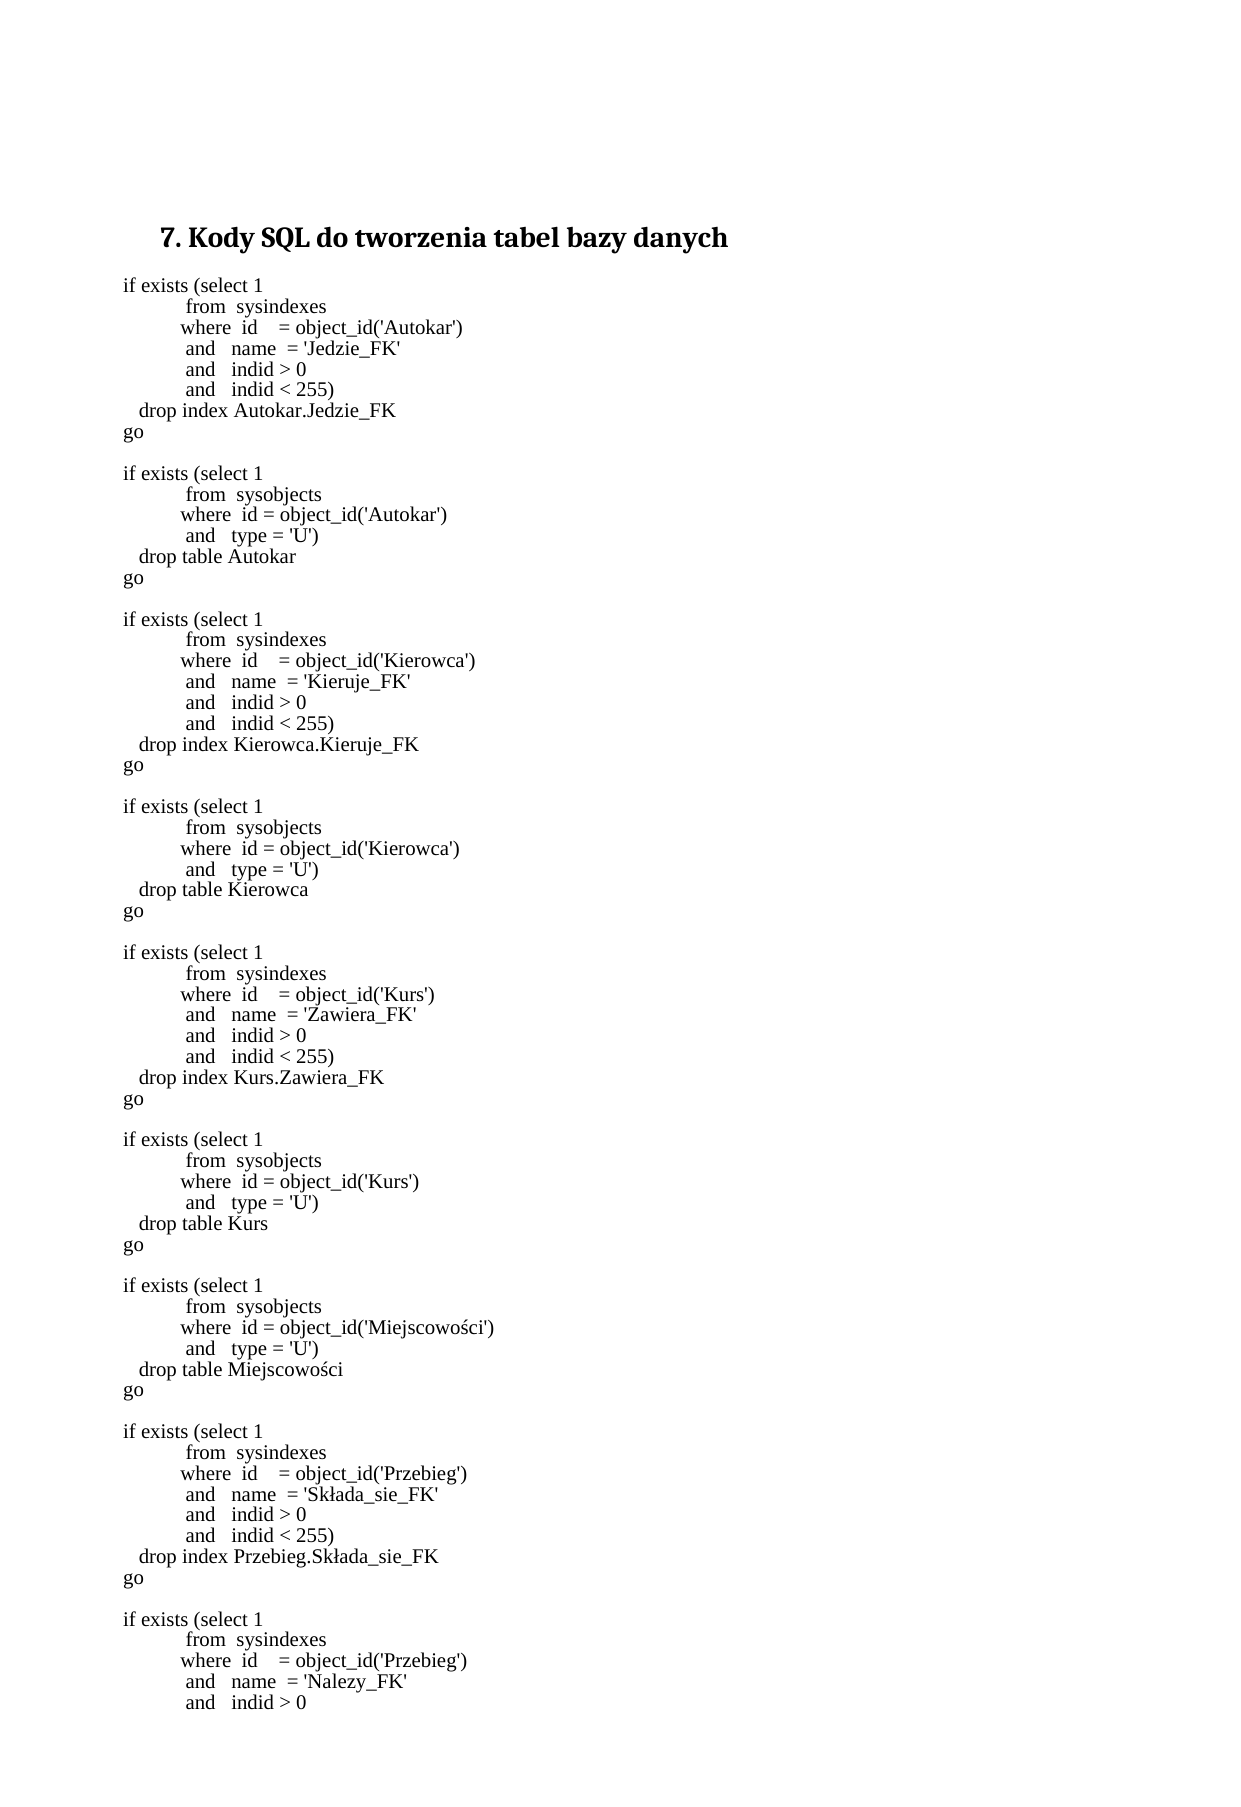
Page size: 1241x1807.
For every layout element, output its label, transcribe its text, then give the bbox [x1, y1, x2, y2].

text if exists (select 1 [123, 1422, 1148, 1443]
text go [123, 1380, 1148, 1401]
text drop index Kurs.Zawiera_FK [123, 1068, 1148, 1088]
text if exists (select 1 [123, 276, 1148, 297]
text and indid > 0 [123, 1505, 1148, 1526]
text and name = 'Kieruje_FK' [123, 672, 1148, 693]
text from sysindexes [123, 630, 1148, 651]
text and type = 'U') [123, 1338, 1148, 1359]
text if exists (select 1 [123, 1130, 1148, 1151]
text from sysobjects [123, 1297, 1148, 1318]
text where id = object_id('Miejscowości') [123, 1318, 1148, 1338]
text drop table Autokar [123, 547, 1148, 568]
text drop index Kierowca.Kieruje_FK [123, 734, 1148, 755]
text drop table Kurs [123, 1213, 1148, 1234]
text go [123, 755, 1148, 776]
text where id = object_id('Przebieg') [123, 1651, 1148, 1672]
text drop table Miejscowości [123, 1359, 1148, 1380]
text go [123, 1568, 1148, 1588]
text and type = 'U') [123, 526, 1148, 547]
text and name = 'Nalezy_FK' [123, 1672, 1148, 1693]
text go [123, 422, 1148, 443]
text where id = object_id('Przebieg') [123, 1463, 1148, 1484]
text go [123, 1234, 1148, 1255]
text where id = object_id('Kierowca') [123, 838, 1148, 859]
text if exists (select 1 [123, 1276, 1148, 1297]
text if exists (select 1 [123, 1609, 1148, 1630]
text from sysindexes [123, 1630, 1148, 1651]
text drop table Kierowca [123, 880, 1148, 901]
text and indid > 0 [123, 1693, 1148, 1713]
text if exists (select 1 [123, 943, 1148, 963]
text 7. Kody SQL do tworzenia tabel bazy danych [160, 222, 1148, 255]
text if exists (select 1 [123, 609, 1148, 630]
text where id = object_id('Autokar') [123, 505, 1148, 526]
text where id = object_id('Kurs') [123, 1172, 1148, 1193]
text and name = 'Jedzie_FK' [123, 338, 1148, 359]
text go [123, 901, 1148, 922]
text and indid > 0 [123, 1026, 1148, 1047]
text if exists (select 1 [123, 797, 1148, 818]
text where id = object_id('Kurs') [123, 984, 1148, 1005]
text from sysobjects [123, 818, 1148, 838]
text and indid > 0 [123, 359, 1148, 380]
text where id = object_id('Autokar') [123, 318, 1148, 338]
text from sysobjects [123, 484, 1148, 505]
text and type = 'U') [123, 859, 1148, 880]
text and indid < 255) [123, 1047, 1148, 1068]
text and type = 'U') [123, 1193, 1148, 1213]
text and indid < 255) [123, 380, 1148, 401]
text and indid > 0 [123, 693, 1148, 713]
text and indid < 255) [123, 713, 1148, 734]
text go [123, 1088, 1148, 1109]
text and name = 'Zawiera_FK' [123, 1005, 1148, 1026]
text where id = object_id('Kierowca') [123, 651, 1148, 672]
text and name = 'Składa_sie_FK' [123, 1484, 1148, 1505]
text drop index Przebieg.Składa_sie_FK [123, 1547, 1148, 1568]
text from sysindexes [123, 297, 1148, 318]
text go [123, 568, 1148, 588]
text from sysindexes [123, 963, 1148, 984]
text from sysobjects [123, 1151, 1148, 1172]
text from sysindexes [123, 1443, 1148, 1463]
text if exists (select 1 [123, 463, 1148, 484]
text drop index Autokar.Jedzie_FK [123, 401, 1148, 422]
text and indid < 255) [123, 1526, 1148, 1547]
